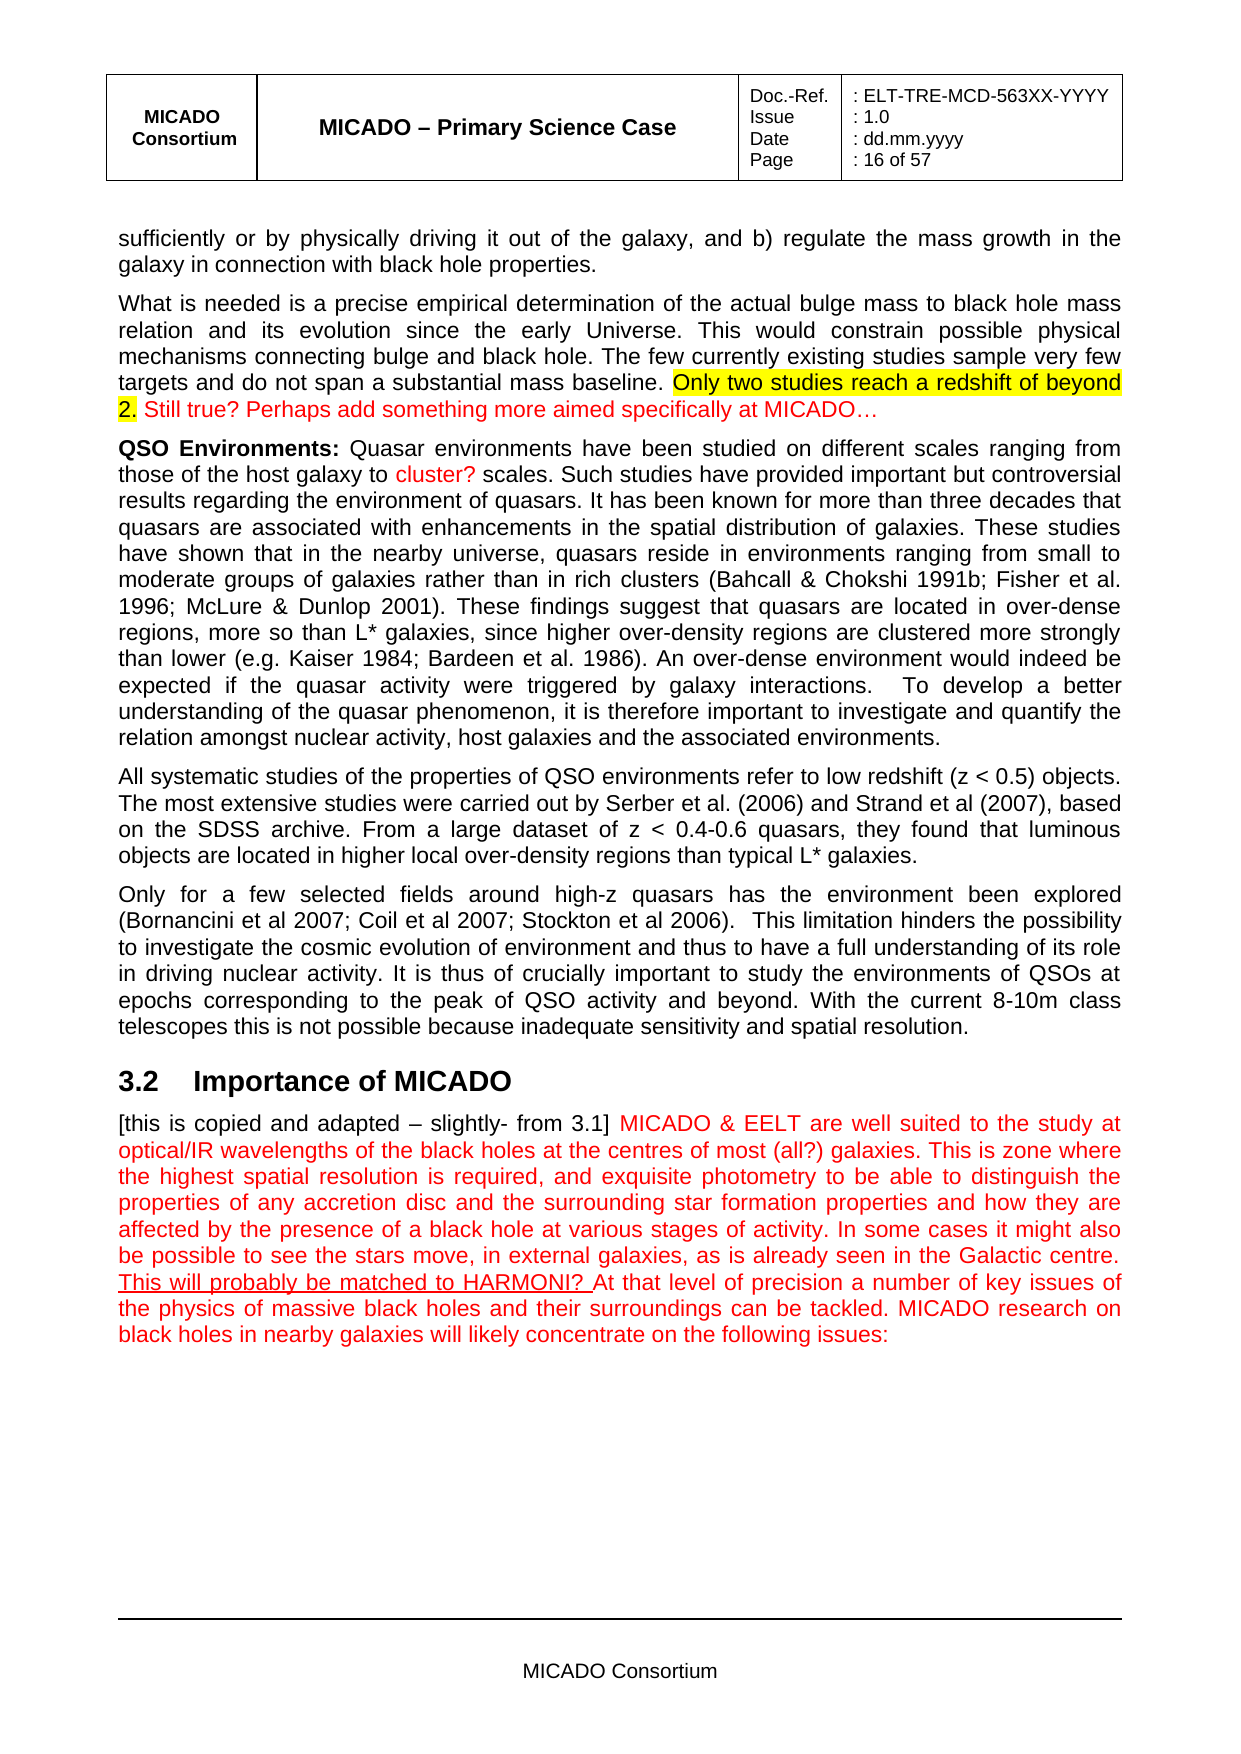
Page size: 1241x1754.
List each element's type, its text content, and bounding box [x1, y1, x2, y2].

text [this is copied and adapted – slightly- from 3.1] MICADO & EELT are well suited to the study at optical/IR wavelengths of the black holes at the centres of most (all?) galaxies. This is zone where the highest spatial resolution is required, and exquisite photometry to be able to distinguish the properties of any accretion disc and the surrounding star formation properties and how they are affected by the presence of a black hole at various stages of activity. In some cases it might also be possible to see the stars move, in external galaxies, as is already seen in the Galactic centre. This will probably be matched to HARMONI? At that level of precision a number of key issues of the physics of massive black holes and their surroundings can be tackled. MICADO research on black holes in nearby galaxies will likely concentrate on the following issues: [118, 1110, 1122, 1347]
text QSO Environments: Quasar environments have been studied on different scales ranging from those of the host galaxy to cluster? scales. Such studies have provided important but controversial results regarding the environment of quasars. It has been known for more than three decades that quasars are associated with enhancements in the spatial distribution of galaxies. These studies have shown that in the nearby universe, quasars reside in environments ranging from small to moderate groups of galaxies rather than in rich clusters (Bahcall & Chokshi 1991b; Fisher et al. 1996; McLure & Dunlop 2001). These findings suggest that quasars are located in over-dense regions, more so than L* galaxies, since higher over-density regions are clustered more strongly than lower (e.g. Kaiser 1984; Bardeen et al. 1986). An over-dense environment would indeed be expected if the quasar activity were triggered by galaxy interactions. To develop a better understanding of the quasar phenomenon, it is therefore important to investigate and quantify the relation amongst nuclear activity, host galaxies and the associated environments. [118, 434, 1122, 751]
subtitle Importance of MICADO [118, 1064, 1122, 1098]
text All systematic studies of the properties of QSO environments refer to low redshift (z < 0.5) objects. The most extensive studies were carried out by Serber et al. (2006) and Strand et al (2007), based on the SDSS archive. From a large dataset of z < 0.4-0.6 quasars, they found that luminous objects are located in higher local over-density regions than typical L* galaxies. [118, 763, 1122, 869]
text What is needed is a precise empirical determination of the actual bulge mass to black hole mass relation and its evolution since the early Universe. This would constrain possible physical mechanisms connecting bulge and black hole. The few currently existing studies sample very few targets and do not span a substantial mass baseline. Only two studies reach a redshift of beyond 2. Still true? Perhaps add something more aimed specifically at MICADO… [118, 290, 1122, 422]
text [118, 225, 1122, 278]
text Only for a few selected fields around high-z quasars has the environment been explored (Bornancini et al 2007; Coil et al 2007; Stockton et al 2006). This limitation hinders the possibility to investigate the cosmic evolution of environment and thus to have a full understanding of its role in driving nuclear activity. It is thus of crucially important to study the environments of QSOs at epochs corresponding to the peak of QSO activity and beyond. With the current 8-10m class telescopes this is not possible because inadequate sensitivity and spatial resolution. [118, 881, 1122, 1039]
